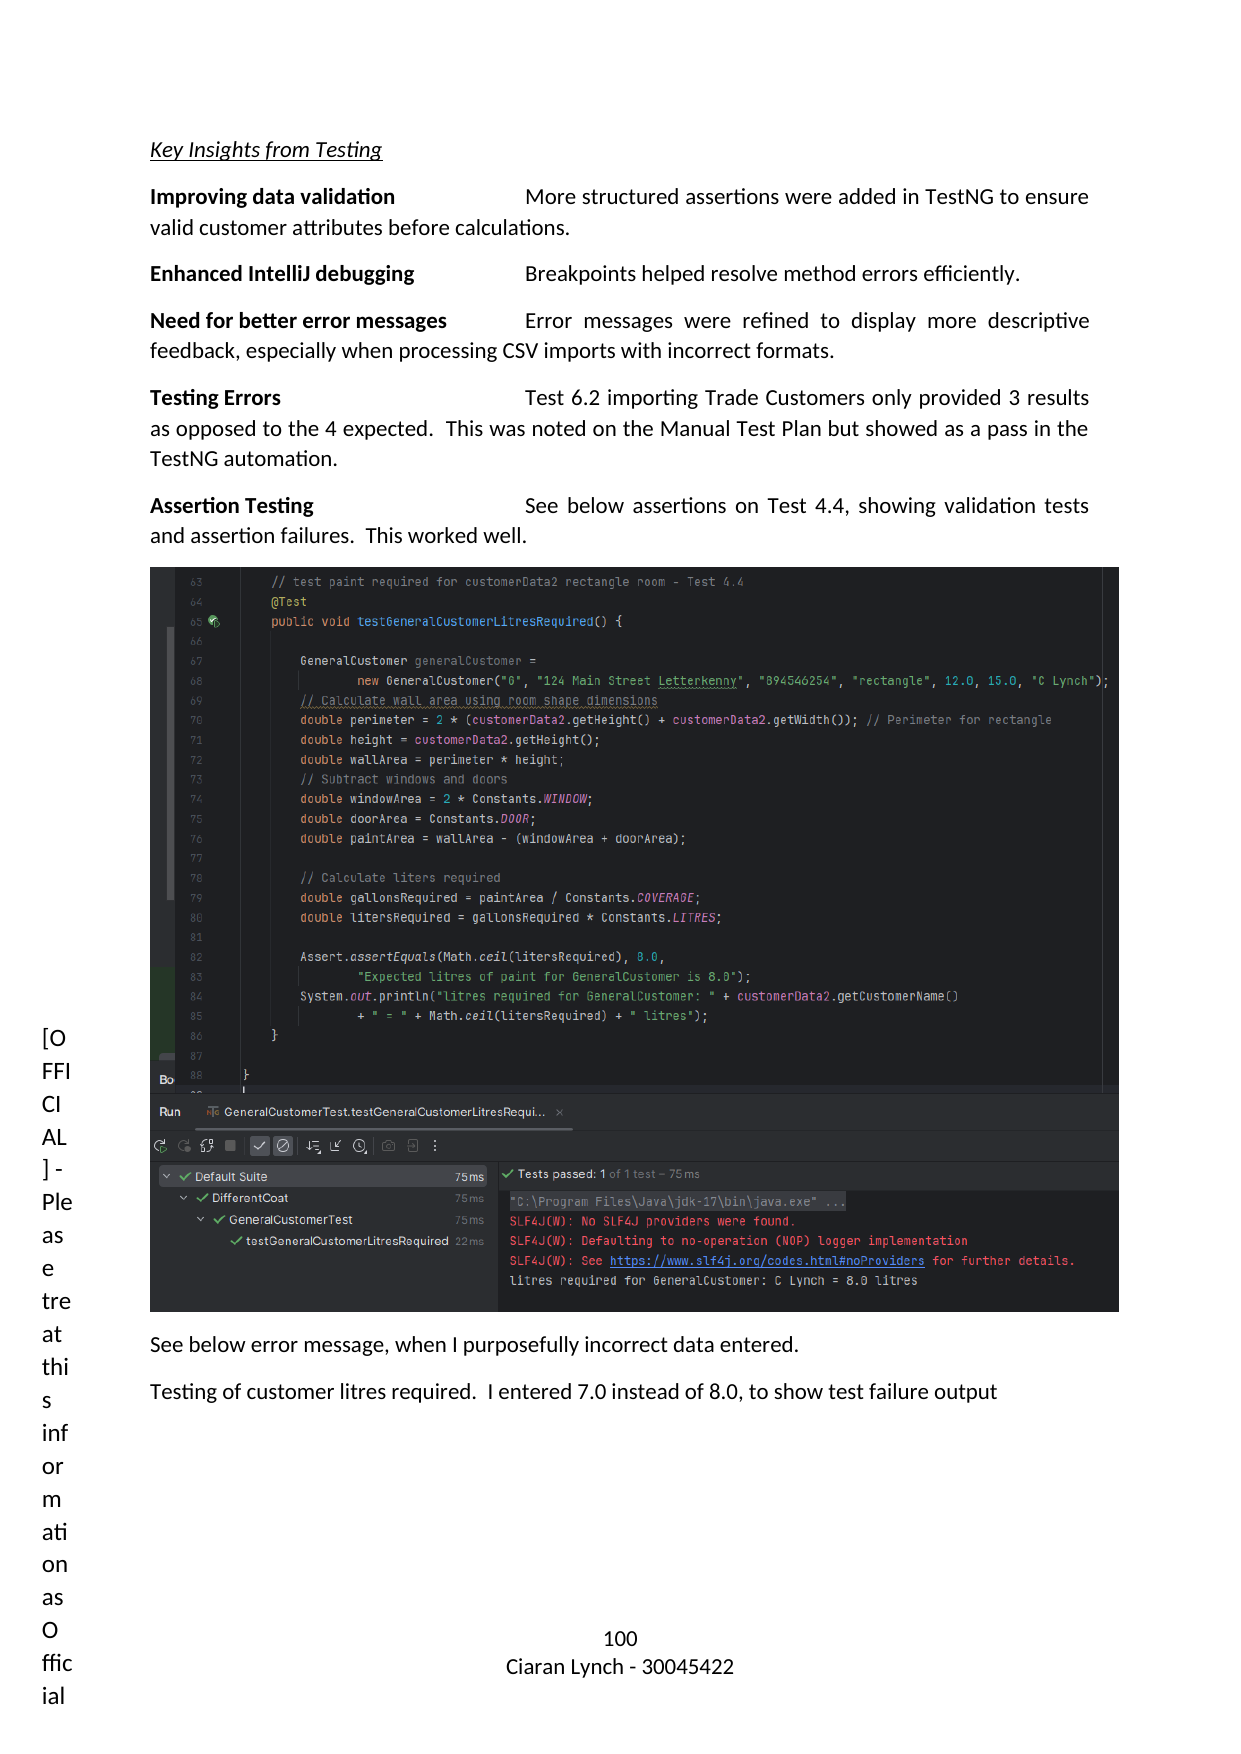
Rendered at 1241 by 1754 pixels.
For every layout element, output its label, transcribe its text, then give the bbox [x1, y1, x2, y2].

text Testing Errors Test 6.2 importing Trade Customers only provided 3 results as opposed to the 4 expected. This was noted on the Manual Test Plan but showed as a pass in the TestNG automation. [150, 383, 1090, 472]
text Enhanced IntelliJ debugging Breakpoints helped resolve method errors efficiently. [150, 259, 1090, 287]
picture [150, 567, 1119, 1312]
text See below error message, when I purposefully incorrect data entered. [150, 1330, 1090, 1358]
text Testing of customer litres required. I entered 7.0 instead of 8.0, to show test failure output [150, 1377, 1090, 1405]
text Key Insights from Testing [150, 136, 1090, 163]
text Need for better error messages Error messages were refined to display more descriptive feedback, especially when processing CSV imports with incorrect formats. [150, 306, 1090, 364]
text Improving data validation More structured assertions were added in TestNG to ensure valid customer attributes before calculations. [150, 182, 1090, 241]
text Assertion Testing See below assertions on Test 4.4, showing validation tests and assertion failures. This worked well. [150, 491, 1090, 549]
